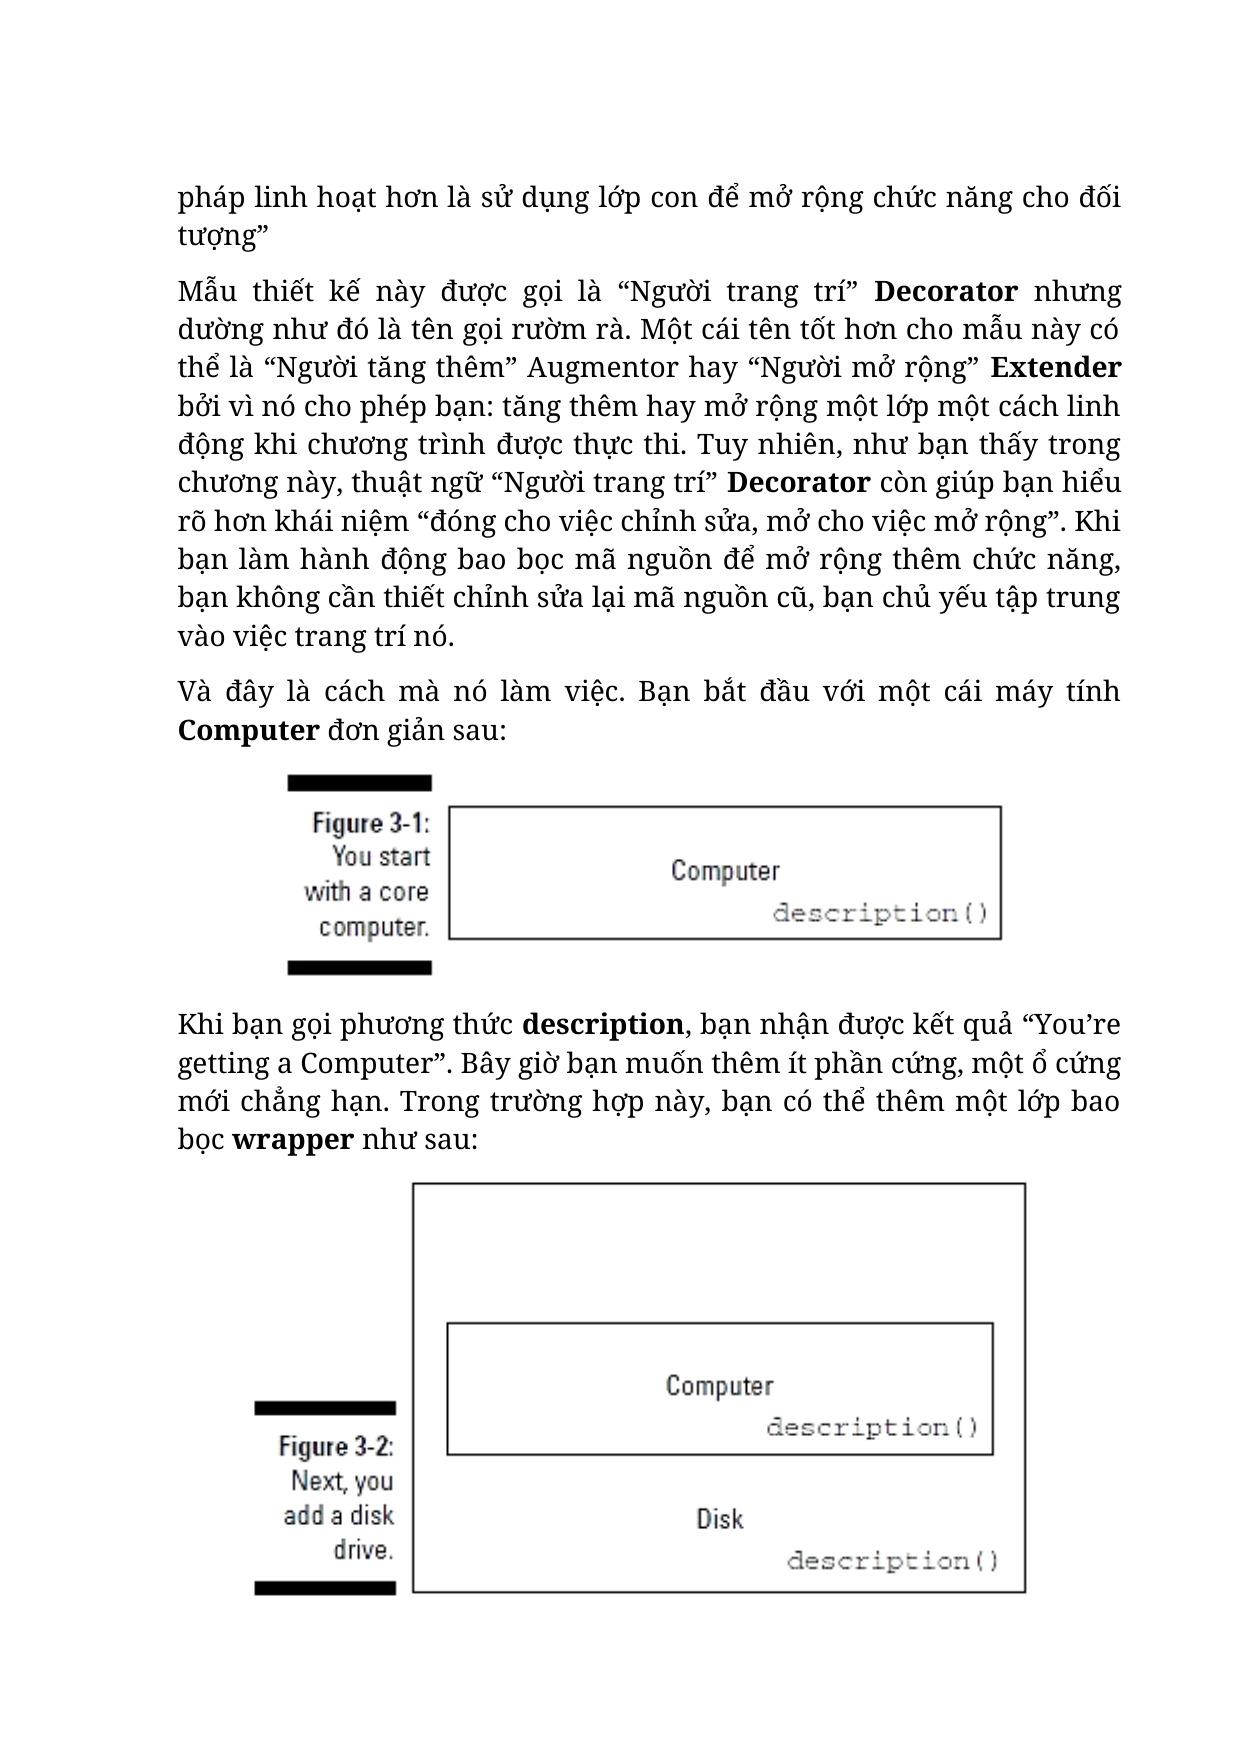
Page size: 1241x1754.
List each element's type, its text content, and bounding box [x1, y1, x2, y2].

text Và đây là cách mà nó làm việc. Bạn bắt đầu với một cái máy tính Computer đơn giản sau: [177, 672, 1122, 748]
picture [241, 1175, 1059, 1610]
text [177, 177, 1122, 254]
text Khi bạn gọi phương thức description, bạn nhận được kết quả “You’re getting a Computer”. Bây giờ bạn muốn thêm ít phần cứng, một ổ cứng mới chẳng hạn. Trong trường hợp này, bạn có thể thêm một lớp bao bọc wrapper như sau: [177, 1004, 1122, 1158]
picture [278, 765, 1021, 988]
text Mẫu thiết kế này được gọi là “Người trang trí” Decorator nhưng dường như đó là tên gọi rườm rà. Một cái tên tốt hơn cho mẫu này có thể là “Người tăng thêm” Augmentor hay “Người mở rộng” Extender bởi vì nó cho phép bạn: tăng thêm hay mở rộng một lớp một cách linh động khi chương trình được thực thi. Tuy nhiên, như bạn thấy trong chương này, thuật ngữ “Người trang trí” Decorator còn giúp bạn hiểu rõ hơn khái niệm “đóng cho việc chỉnh sửa, mở cho việc mở rộng”. Khi bạn làm hành động bao bọc mã nguồn để mở rộng thêm chức năng, bạn không cần thiết chỉnh sửa lại mã nguồn cũ, bạn chủ yếu tập trung vào việc trang trí nó. [177, 271, 1122, 654]
